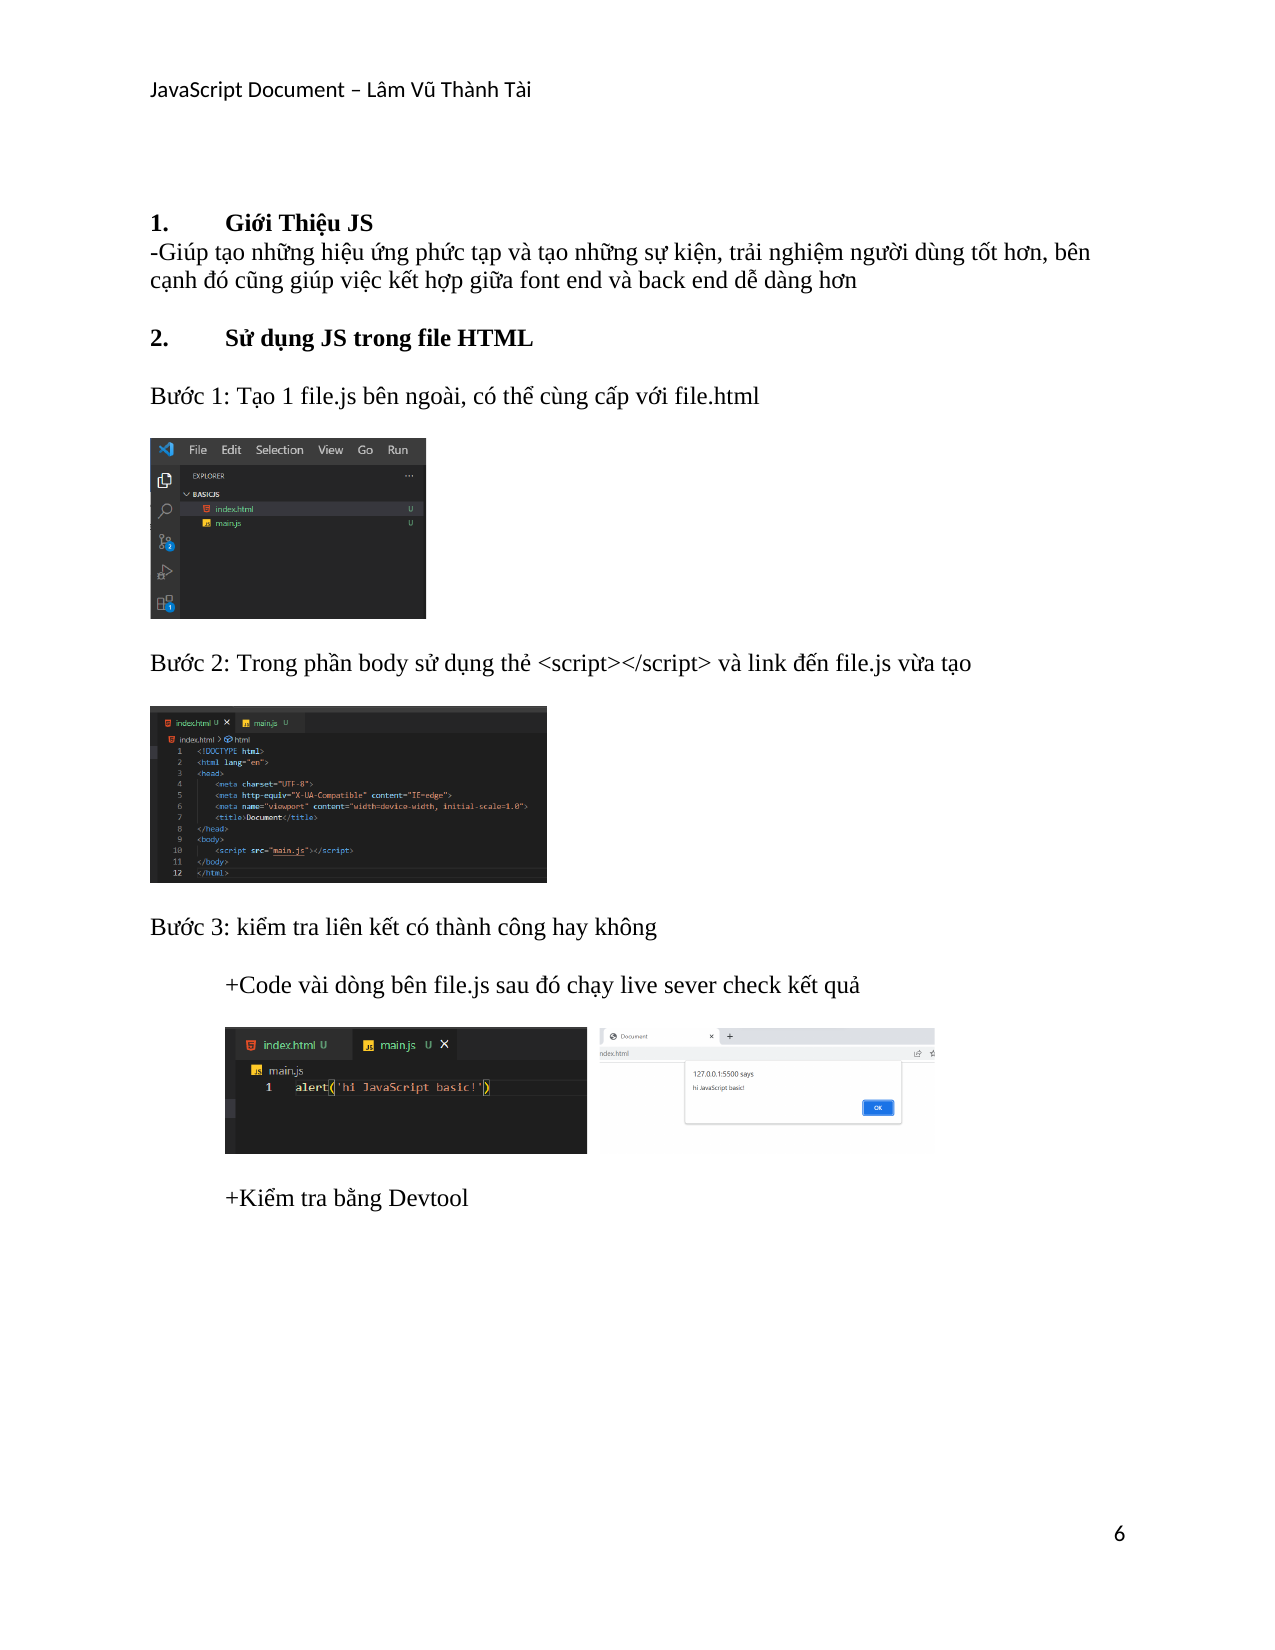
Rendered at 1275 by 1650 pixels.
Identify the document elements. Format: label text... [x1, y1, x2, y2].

text Bước 2: Trong phần body sử dụng thẻ <script></script> và link đến file.js vừa tạo [150, 648, 1125, 677]
picture [150, 438, 427, 619]
text Bước 1: Tạo 1 file.js bên ngoài, có thể cùng cấp với file.html [150, 381, 1125, 409]
picture [225, 1027, 588, 1154]
picture [599, 1028, 935, 1154]
text Bước 3: kiểm tra liên kết có thành công hay không [150, 912, 1125, 941]
picture [150, 706, 547, 883]
text +Code vài dòng bên file.js sau đó chạy live sever check kết quả [150, 970, 1125, 999]
text +Kiểm tra bằng Devtool [150, 1183, 1125, 1212]
